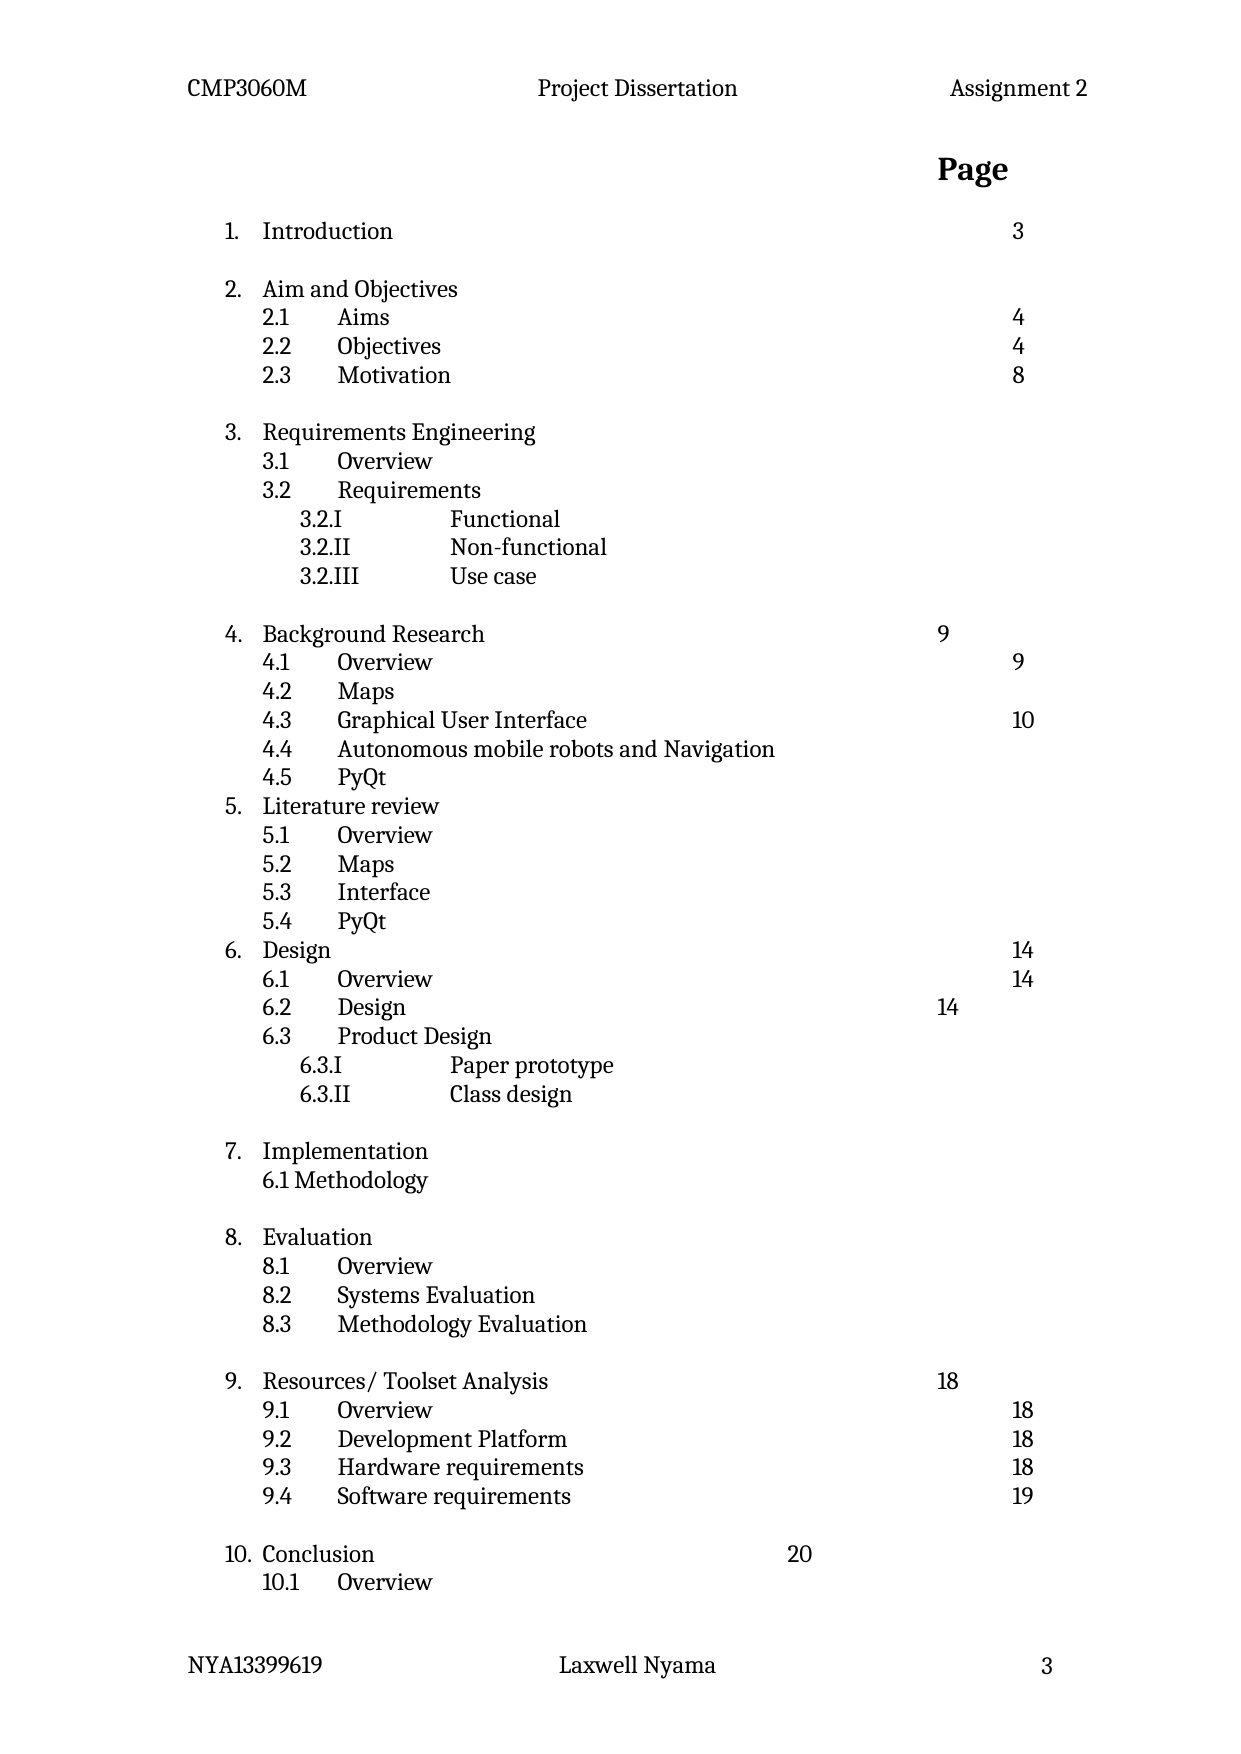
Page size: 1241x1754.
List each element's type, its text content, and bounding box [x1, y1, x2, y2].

list Aim and Objectives [225, 274, 1053, 303]
list Maps [262, 849, 1053, 878]
list Evaluation [225, 1223, 1053, 1252]
list Paper prototype [300, 1051, 1053, 1079]
list Hardware requirements 18 [262, 1453, 1053, 1482]
list Overview [262, 1568, 1053, 1597]
list Resources/ Toolset Analysis 18 [225, 1367, 1053, 1396]
list Class design [300, 1079, 1053, 1108]
list Maps [262, 677, 1053, 706]
list Design 14 [262, 993, 1053, 1022]
list Overview 14 [262, 964, 1053, 993]
list Aims 4 [262, 303, 1053, 332]
list Overview [262, 821, 1053, 849]
list Methodology Evaluation [262, 1309, 1053, 1338]
list Introduction 3 [225, 217, 1053, 246]
list Overview 9 [262, 648, 1053, 677]
list Non-functional [300, 533, 1053, 562]
list Autonomous mobile robots and Navigation [262, 734, 1053, 763]
list Literature review [225, 792, 1053, 821]
list Motivation 8 [262, 361, 1053, 389]
list Design 14 [225, 936, 1053, 964]
list Background Research 9 [225, 619, 1053, 648]
list Functional [300, 504, 1053, 533]
list Overview [262, 447, 1053, 476]
list Overview 18 [262, 1396, 1053, 1424]
list Requirements [262, 476, 1053, 504]
list Systems Evaluation [262, 1281, 1053, 1309]
list Software requirements 19 [262, 1482, 1053, 1511]
list PyQt [262, 907, 1053, 936]
text Page [187, 150, 1053, 188]
list Graphical User Interface 10 [262, 706, 1053, 734]
list Product Design [262, 1022, 1053, 1051]
list Interface [262, 878, 1053, 907]
list Requirements Engineering [225, 418, 1053, 447]
list Development Platform 18 [262, 1424, 1053, 1453]
list PyQt [262, 763, 1053, 792]
list Implementation [225, 1137, 1053, 1166]
list Conclusion 20 [225, 1539, 1053, 1568]
list Overview [262, 1252, 1053, 1281]
list Objectives 4 [262, 332, 1053, 361]
list Use case [300, 562, 1053, 591]
list 6.1 Methodology [262, 1166, 1053, 1194]
